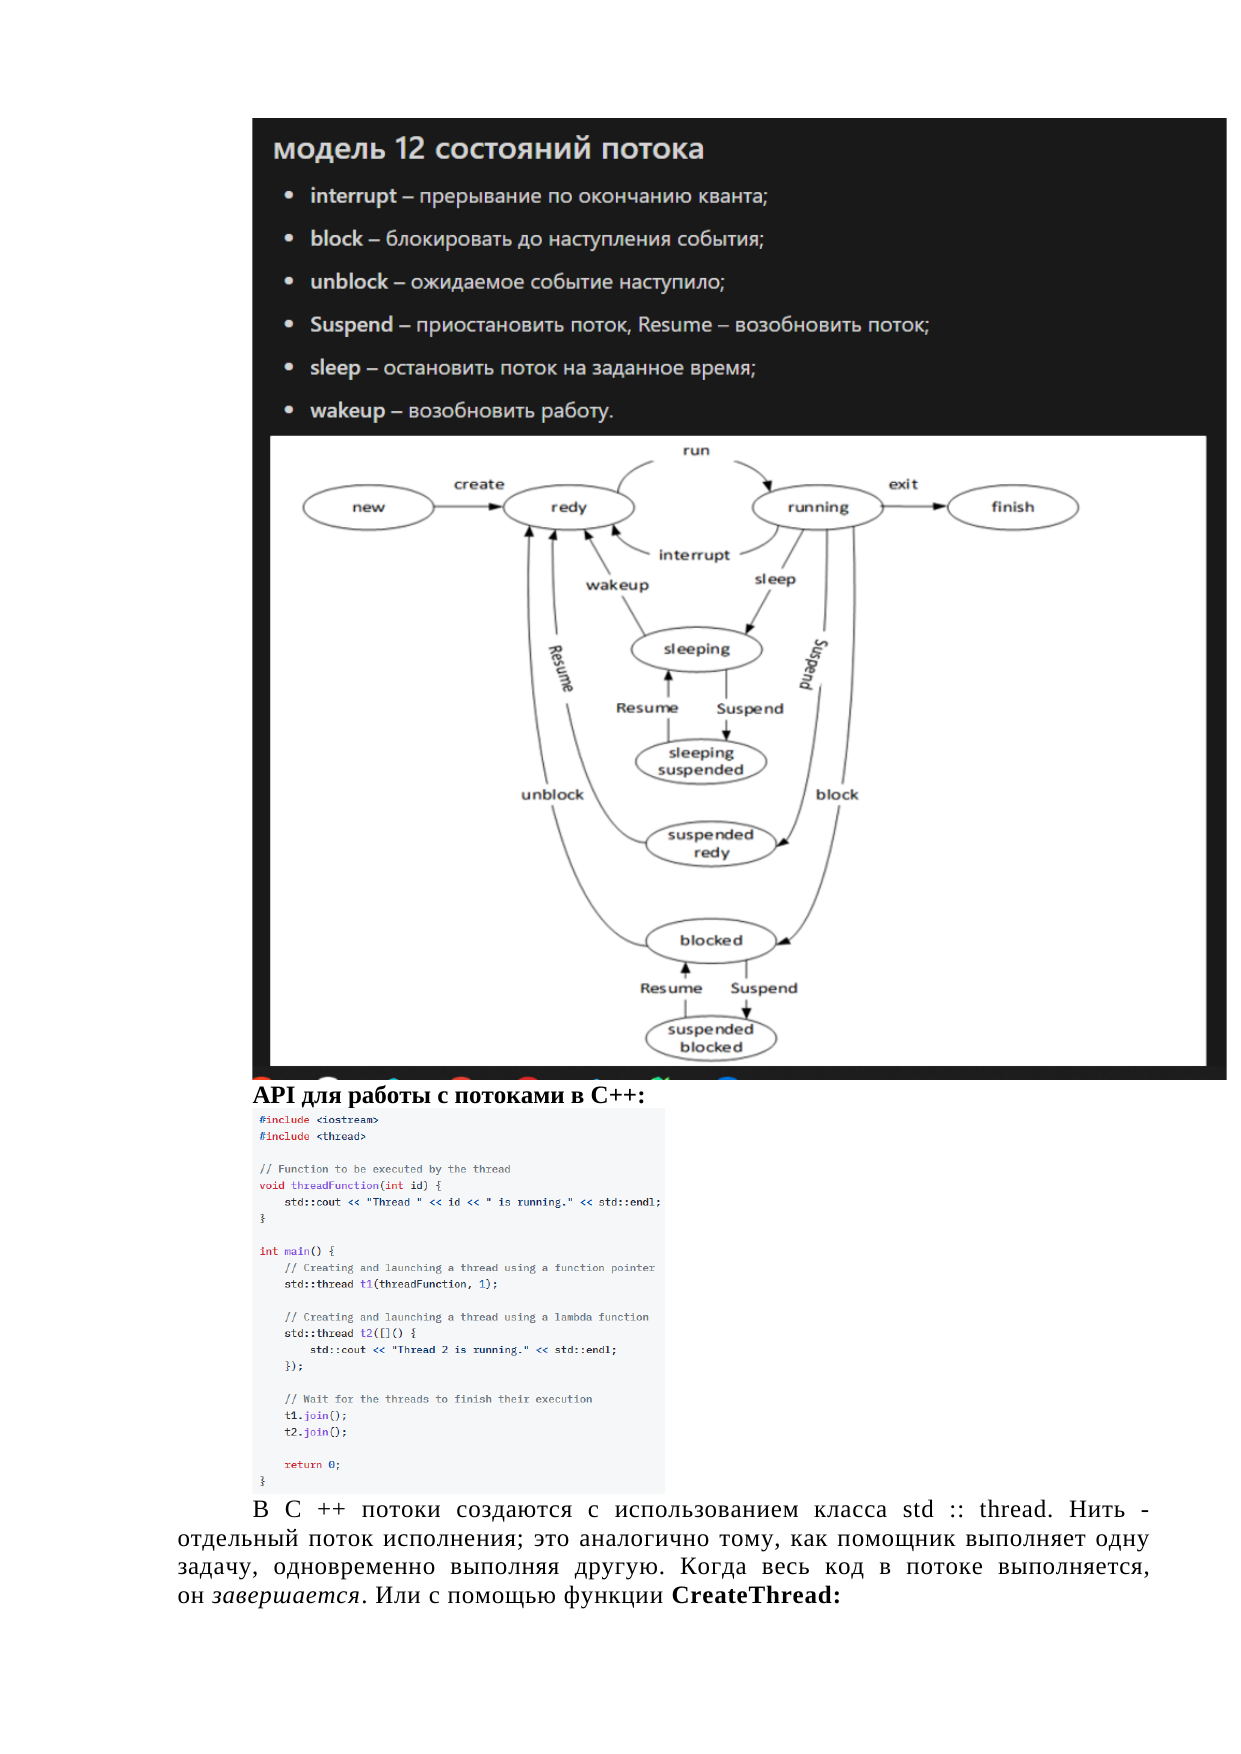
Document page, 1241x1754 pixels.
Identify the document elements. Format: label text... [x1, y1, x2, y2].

list В C ++ потоки создаются с использованием класса std :: thread. Нить - отдельный поток исполнения; это аналогично тому, как помощник выполняет одну задачу, одновременно выполняя другую. Когда весь код в потоке выполняется, он завершается. Или с помощью функции CreateThread: [177, 1494, 1152, 1609]
list API для работы с потоками в С++: [177, 1080, 1152, 1108]
picture [252, 1108, 666, 1494]
picture [252, 118, 1227, 1080]
